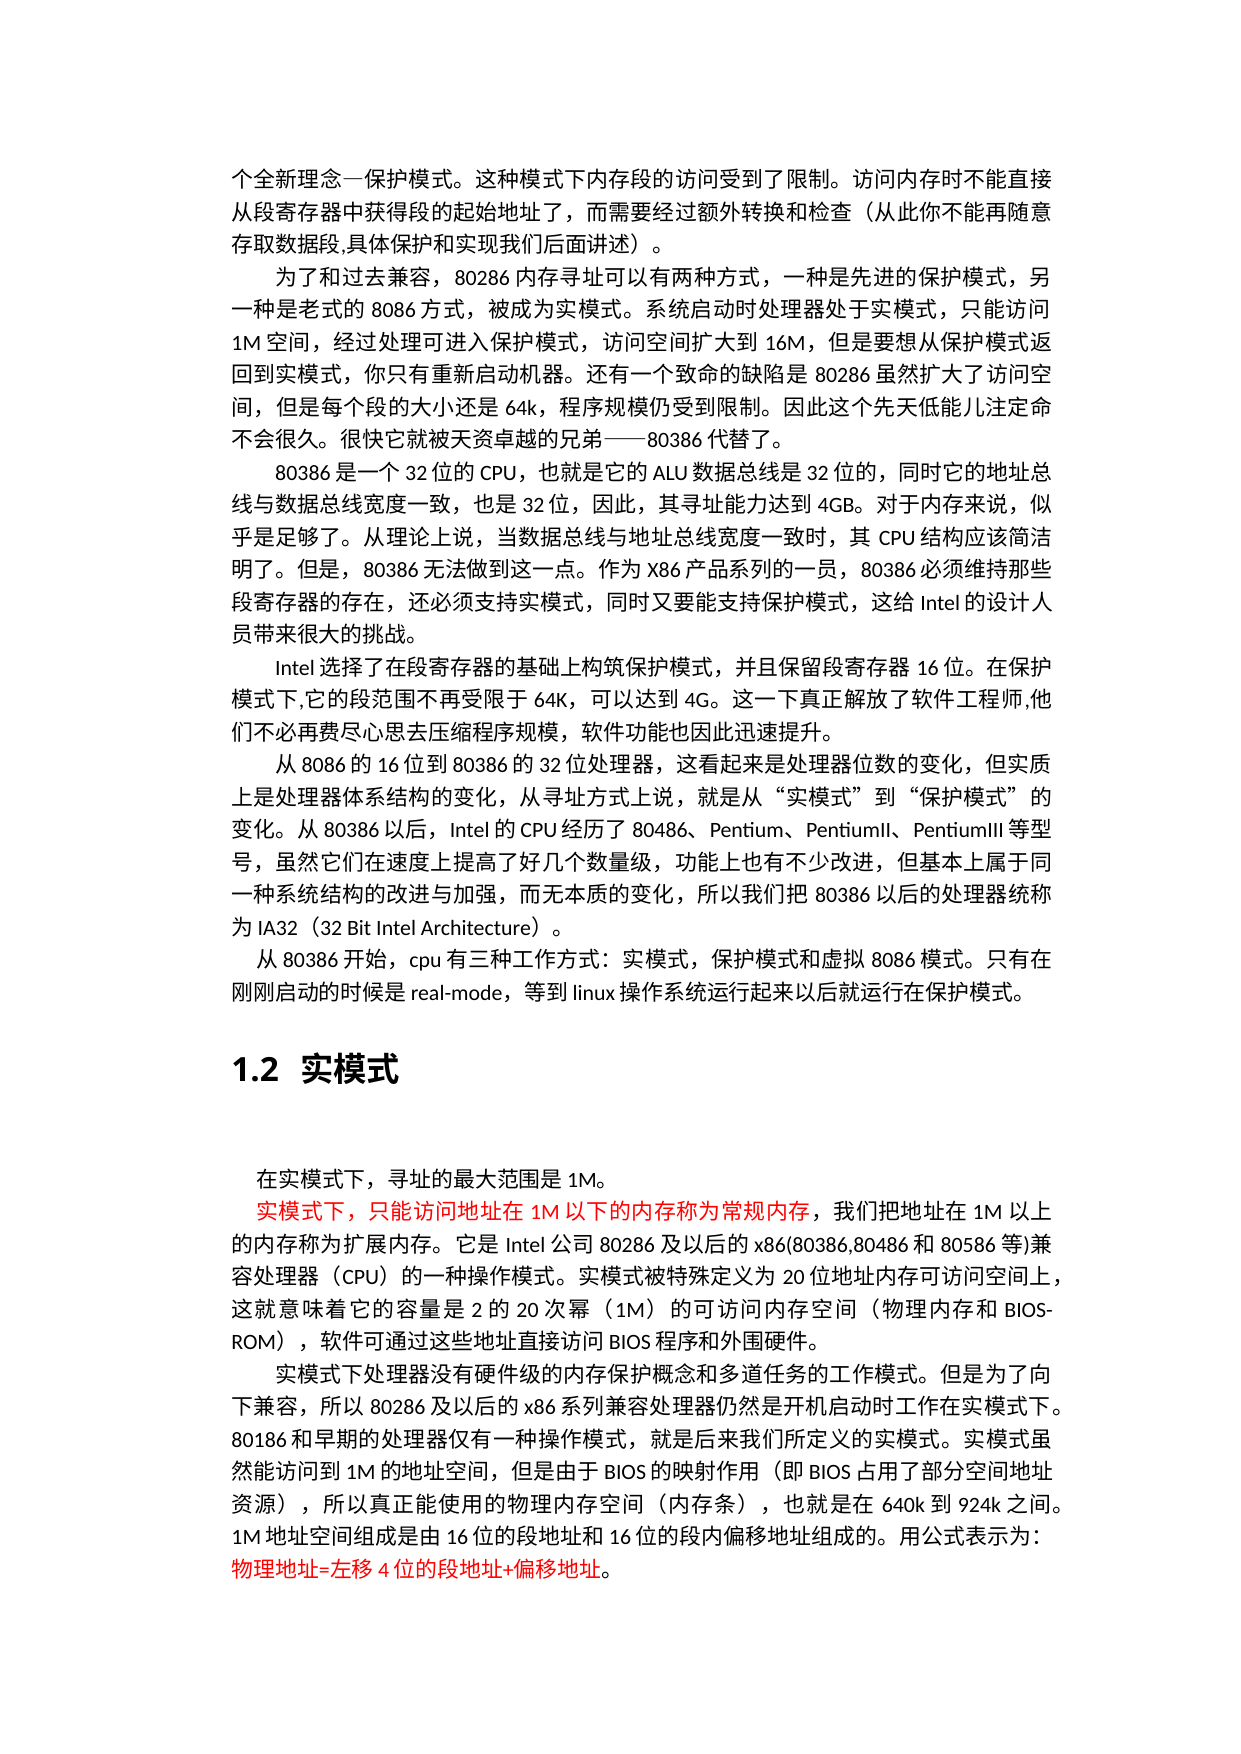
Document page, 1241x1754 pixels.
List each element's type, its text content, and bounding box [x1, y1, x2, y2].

subtitle 实模式 [231, 1034, 1053, 1099]
text 实模式下处理器没有硬件级的内存保护概念和多道任务的工作模式。但是为了向下兼容，所以80286及以后的x86系列兼容处理器仍然是开机启动时工作在实模式下。80186和早期的处理器仅有一种操作模式，就是后来我们所定义的实模式。实模式虽然能访问到1M的地址空间，但是由于BIOS的映射作用（即BIOS占用了部分空间地址资源），所以真正能使用的物理内存空间（内存条），也就是在640k到924k之间。1M地址空间组成是由16位的段地址和16位的段内偏移地址组成的。用公式表示为：物理地址=左移4位的段地址+偏移地址。 [231, 1356, 1053, 1584]
text 80386是一个32位的CPU，也就是它的ALU数据总线是32位的，同时它的地址总线与数据总线宽度一致，也是32位，因此，其寻址能力达到4GB。对于内存来说，似乎是足够了。从理论上说，当数据总线与地址总线宽度一致时，其CPU结构应该简洁明了。但是，80386无法做到这一点。作为X86产品系列的一员，80386必须维持那些段寄存器的存在，还必须支持实模式，同时又要能支持保护模式，这给Intel的设计人员带来很大的挑战。 [231, 454, 1053, 649]
text 从80386开始，cpu有三种工作方式：实模式，保护模式和虚拟8086模式。只有在刚刚启动的时候是real-mode，等到linux操作系统运行起来以后就运行在保护模式。 [231, 942, 1053, 1007]
text 实模式下，只能访问地址在1M以下的内存称为常规内存，我们把地址在1M 以上的内存称为扩展内存。它是Intel公司80286及以后的x86(80386,80486和80586等)兼容处理器（CPU）的一种操作模式。实模式被特殊定义为20位地址内存可访问空间上，这就意味着它的容量是2的20次幂（1M）的可访问内存空间（物理内存和BIOS-ROM），软件可通过这些地址直接访问BIOS程序和外围硬件。 [231, 1194, 1053, 1356]
text 为了和过去兼容，80286内存寻址可以有两种方式，一种是先进的保护模式，另一种是老式的8086方式，被成为实模式。系统启动时处理器处于实模式，只能访问1M空间，经过处理可进入保护模式，访问空间扩大到16M，但是要想从保护模式返回到实模式，你只有重新启动机器。还有一个致命的缺陷是80286虽然扩大了访问空间，但是每个段的大小还是64k，程序规模仍受到限制。因此这个先天低能儿注定命不会很久。很快它就被天资卓越的兄弟——80386代替了。 [231, 259, 1053, 454]
text Intel选择了在段寄存器的基础上构筑保护模式，并且保留段寄存器16位。在保护模式下,它的段范围不再受限于64K，可以达到4G。这一下真正解放了软件工程师,他们不必再费尽心思去压缩程序规模，软件功能也因此迅速提升。 [231, 649, 1053, 747]
text 从8086的16位到80386的32位处理器，这看起来是处理器位数的变化，但实质上是处理器体系结构的变化，从寻址方式上说，就是从“实模式”到“保护模式”的变化。从80386以后，Intel的CPU经历了80486、Pentium、PentiumII、PentiumIII等型号，虽然它们在速度上提高了好几个数量级，功能上也有不少改进，但基本上属于同一种系统结构的改进与加强，而无本质的变化，所以我们把80386以后的处理器统称为IA32（32 Bit Intel Architecture）。 [231, 747, 1053, 942]
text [231, 162, 1053, 259]
text 在实模式下，寻址的最大范围是1M。 [256, 1161, 1053, 1194]
